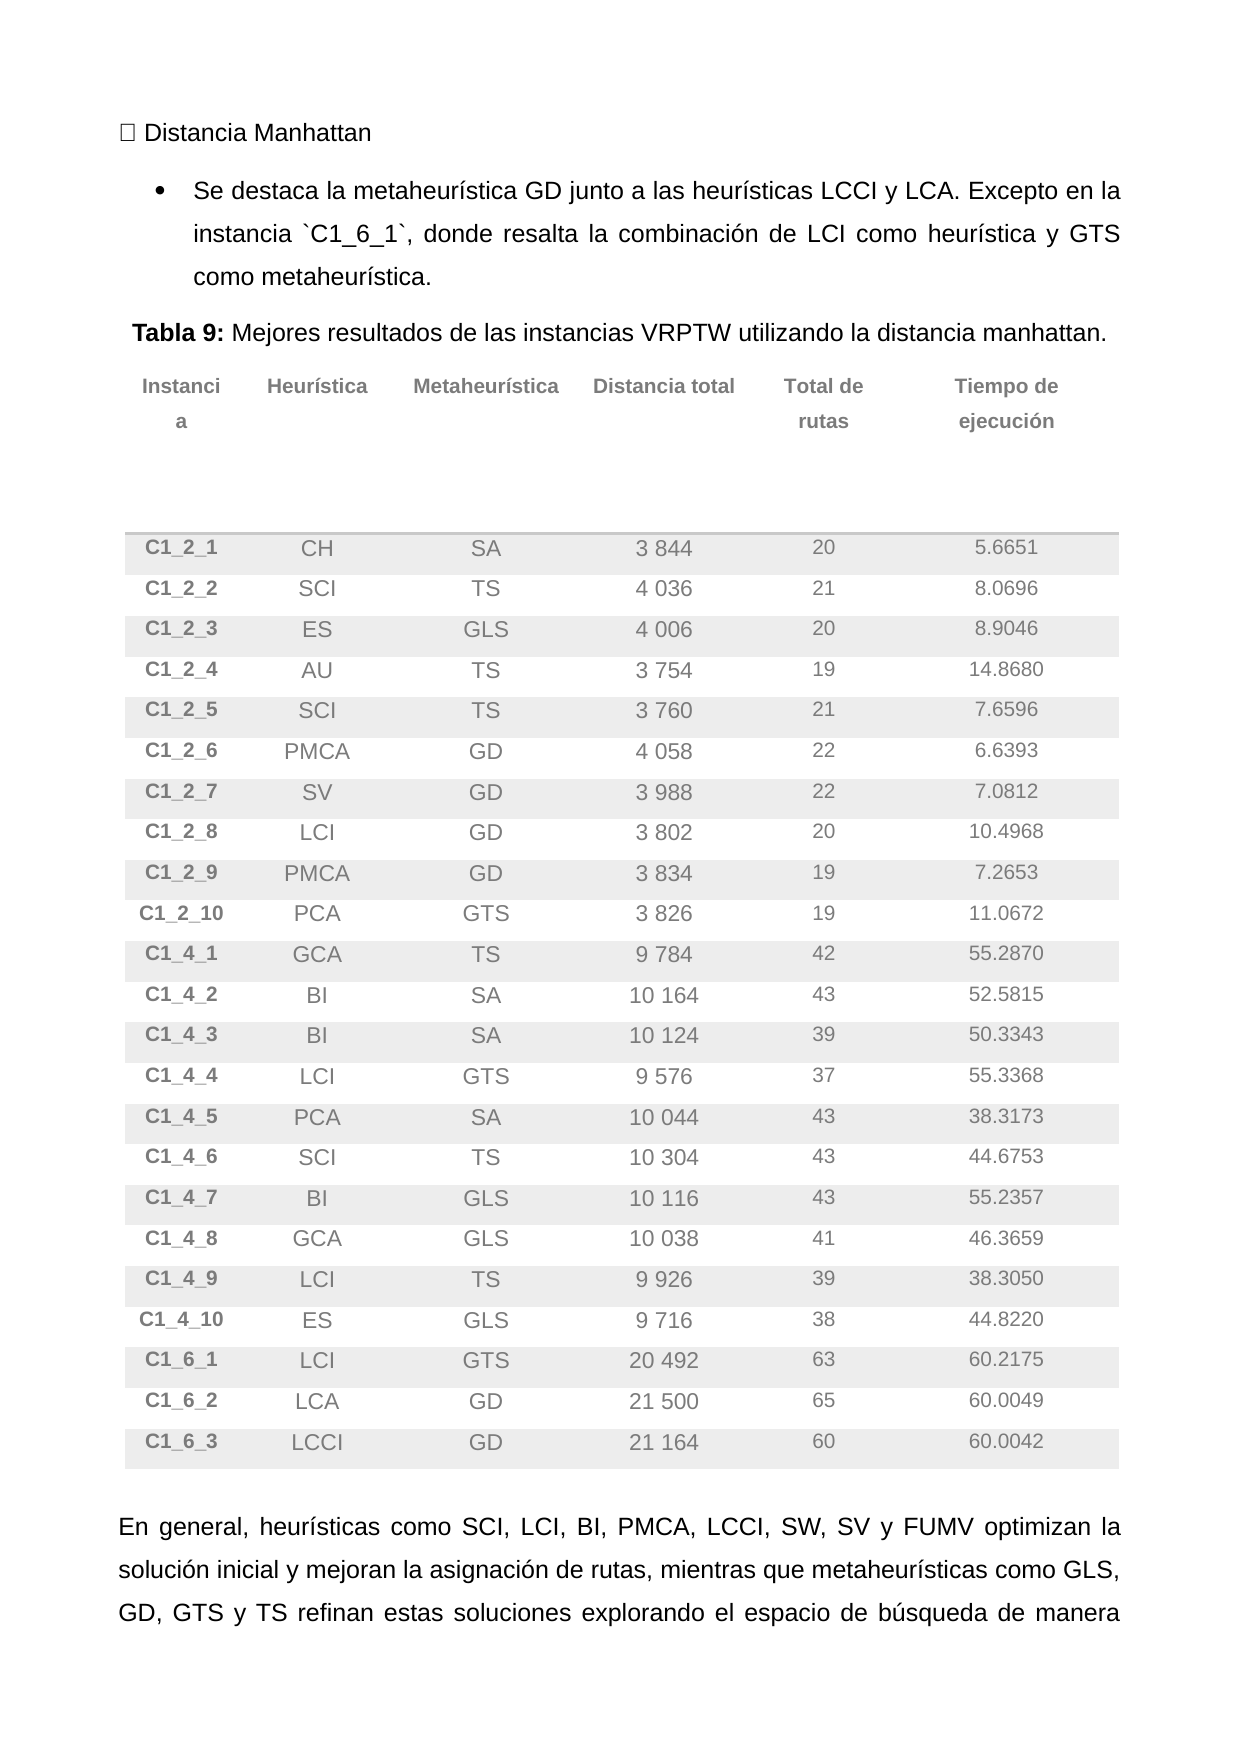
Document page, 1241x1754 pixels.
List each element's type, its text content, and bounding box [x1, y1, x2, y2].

table_cell 65 [753, 1388, 894, 1428]
table_cell GTS [397, 1347, 575, 1388]
table_cell TS [397, 657, 575, 697]
table_cell LCI [237, 819, 397, 860]
table_cell C1_4_3 [125, 1022, 237, 1063]
table_cell 11.0672 [894, 900, 1119, 941]
table_cell C1_6_1 [125, 1347, 237, 1388]
table_cell 46.3659 [894, 1225, 1119, 1266]
table_cell 41 [753, 1225, 894, 1266]
table_cell 20 492 [575, 1347, 753, 1388]
table_cell 4 036 [575, 575, 753, 616]
table_cell 9 926 [575, 1266, 753, 1307]
table_cell TS [397, 697, 575, 738]
table_cell 60.0042 [894, 1429, 1119, 1469]
table_cell 60.2175 [894, 1347, 1119, 1388]
table_cell BI [237, 1022, 397, 1063]
table_cell SCI [237, 1144, 397, 1185]
table_cell C1_4_7 [125, 1185, 237, 1225]
table_cell 3 826 [575, 900, 753, 941]
table_cell GD [397, 860, 575, 900]
table_cell 3 760 [575, 697, 753, 738]
table_cell CH [237, 535, 397, 575]
table_cell 8.0696 [894, 575, 1119, 616]
table_cell TS [397, 1144, 575, 1185]
table_cell C1_2_8 [125, 819, 237, 860]
table_cell C1_2_7 [125, 779, 237, 819]
table_cell 10 038 [575, 1225, 753, 1266]
table_cell 19 [753, 860, 894, 900]
table_cell 3 754 [575, 657, 753, 697]
table_cell GD [397, 779, 575, 819]
table_cell 10 124 [575, 1022, 753, 1063]
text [118, 1512, 1122, 1627]
table_cell GLS [397, 1185, 575, 1225]
table_cell 22 [753, 738, 894, 778]
table_cell 4 058 [575, 738, 753, 778]
table_cell GLS [397, 1225, 575, 1266]
table_cell SA [397, 1104, 575, 1144]
table_header Instancia [125, 374, 237, 532]
table_cell C1_4_4 [125, 1063, 237, 1103]
table_cell C1_2_4 [125, 657, 237, 697]
table_cell LCCI [237, 1429, 397, 1469]
table_cell 22 [753, 779, 894, 819]
table_cell C1_4_1 [125, 941, 237, 982]
table_cell SCI [237, 575, 397, 616]
table_cell 19 [753, 900, 894, 941]
table_cell 21 [753, 697, 894, 738]
table_cell 10 116 [575, 1185, 753, 1225]
table_cell C1_2_3 [125, 616, 237, 657]
table_cell 55.3368 [894, 1063, 1119, 1103]
table_cell 60 [753, 1429, 894, 1469]
table_header Metaheurística [397, 374, 575, 532]
table_cell 9 576 [575, 1063, 753, 1103]
table_cell 55.2870 [894, 941, 1119, 982]
table_cell 19 [753, 657, 894, 697]
table_cell 10 164 [575, 982, 753, 1022]
table_cell LCI [237, 1266, 397, 1307]
table_cell C1_2_5 [125, 697, 237, 738]
table_header Tiempo de ejecución [894, 374, 1119, 532]
table_cell 20 [753, 535, 894, 575]
table_cell 7.2653 [894, 860, 1119, 900]
table_cell GCA [237, 941, 397, 982]
table_cell C1_2_6 [125, 738, 237, 778]
table_cell 4 006 [575, 616, 753, 657]
table_cell 55.2357 [894, 1185, 1119, 1225]
table_cell SA [397, 982, 575, 1022]
table_cell 43 [753, 1144, 894, 1185]
table_cell 42 [753, 941, 894, 982]
table_cell 60.0049 [894, 1388, 1119, 1428]
table_cell PMCA [237, 860, 397, 900]
table_cell GD [397, 738, 575, 778]
table_cell 44.6753 [894, 1144, 1119, 1185]
table_cell PCA [237, 900, 397, 941]
table_cell 5.6651 [894, 535, 1119, 575]
table_cell AU [237, 657, 397, 697]
table_cell ES [237, 616, 397, 657]
table_cell TS [397, 575, 575, 616]
table_cell 38 [753, 1307, 894, 1347]
table_cell GD [397, 1429, 575, 1469]
table_cell 10 304 [575, 1144, 753, 1185]
table_header Total de rutas [753, 374, 894, 532]
table_cell 20 [753, 819, 894, 860]
table_cell 10.4968 [894, 819, 1119, 860]
table_cell 39 [753, 1022, 894, 1063]
table_cell TS [397, 941, 575, 982]
table_cell 3 988 [575, 779, 753, 819]
table_cell 50.3343 [894, 1022, 1119, 1063]
table_cell C1_4_10 [125, 1307, 237, 1347]
table_cell 8.9046 [894, 616, 1119, 657]
table_cell LCA [237, 1388, 397, 1428]
table_cell BI [237, 1185, 397, 1225]
table_cell 3 834 [575, 860, 753, 900]
list Se destaca la metaheurística GD junto a las heurísticas LCCI y LCA. Excepto en la instancia `C1_6_1`, donde resalta la combinación de LCI como heurística y GTS como metaheurística. [156, 176, 1122, 291]
table_cell 21 [753, 575, 894, 616]
table_cell 3 844 [575, 535, 753, 575]
table_cell 38.3173 [894, 1104, 1119, 1144]
table_cell SCI [237, 697, 397, 738]
table_cell 10 044 [575, 1104, 753, 1144]
table_cell 6.6393 [894, 738, 1119, 778]
text Tabla 9: Mejores resultados de las instancias VRPTW utilizando la distancia manhattan. [118, 318, 1122, 347]
table_cell LCI [237, 1347, 397, 1388]
table_cell 63 [753, 1347, 894, 1388]
table_cell C1_4_2 [125, 982, 237, 1022]
table_cell 7.6596 [894, 697, 1119, 738]
table_cell PMCA [237, 738, 397, 778]
table_cell 7.0812 [894, 779, 1119, 819]
table_cell C1_2_9 [125, 860, 237, 900]
table_cell 52.5815 [894, 982, 1119, 1022]
table_cell GD [397, 1388, 575, 1428]
table_cell SA [397, 535, 575, 575]
table_cell GCA [237, 1225, 397, 1266]
table_cell C1_4_5 [125, 1104, 237, 1144]
table_cell 21 164 [575, 1429, 753, 1469]
table_cell C1_4_6 [125, 1144, 237, 1185]
table_cell GTS [397, 900, 575, 941]
table_cell C1_2_1 [125, 535, 237, 575]
table_cell 39 [753, 1266, 894, 1307]
text 🔹 Distancia Manhattan [118, 118, 1122, 147]
table_cell C1_6_3 [125, 1429, 237, 1469]
table_cell GTS [397, 1063, 575, 1103]
table_cell BI [237, 982, 397, 1022]
table_cell C1_4_8 [125, 1225, 237, 1266]
table_cell 43 [753, 1104, 894, 1144]
table_cell C1_4_9 [125, 1266, 237, 1307]
table_cell C1_2_2 [125, 575, 237, 616]
table_cell 9 716 [575, 1307, 753, 1347]
table_header Heurística [237, 374, 397, 532]
table_cell 3 802 [575, 819, 753, 860]
table_cell C1_2_10 [125, 900, 237, 941]
table_cell SV [237, 779, 397, 819]
table_cell 20 [753, 616, 894, 657]
table_cell 43 [753, 982, 894, 1022]
table_header Distancia total [575, 374, 753, 532]
table_cell PCA [237, 1104, 397, 1144]
table_cell GLS [397, 616, 575, 657]
table_cell C1_6_2 [125, 1388, 237, 1428]
table_cell 38.3050 [894, 1266, 1119, 1307]
table_cell 43 [753, 1185, 894, 1225]
table_cell ES [237, 1307, 397, 1347]
table_cell 44.8220 [894, 1307, 1119, 1347]
table_cell SA [397, 1022, 575, 1063]
table_cell GD [397, 819, 575, 860]
table_cell 14.8680 [894, 657, 1119, 697]
table_cell TS [397, 1266, 575, 1307]
table_cell GLS [397, 1307, 575, 1347]
table_cell LCI [237, 1063, 397, 1103]
table_cell 37 [753, 1063, 894, 1103]
table_cell 21 500 [575, 1388, 753, 1428]
table_cell 9 784 [575, 941, 753, 982]
